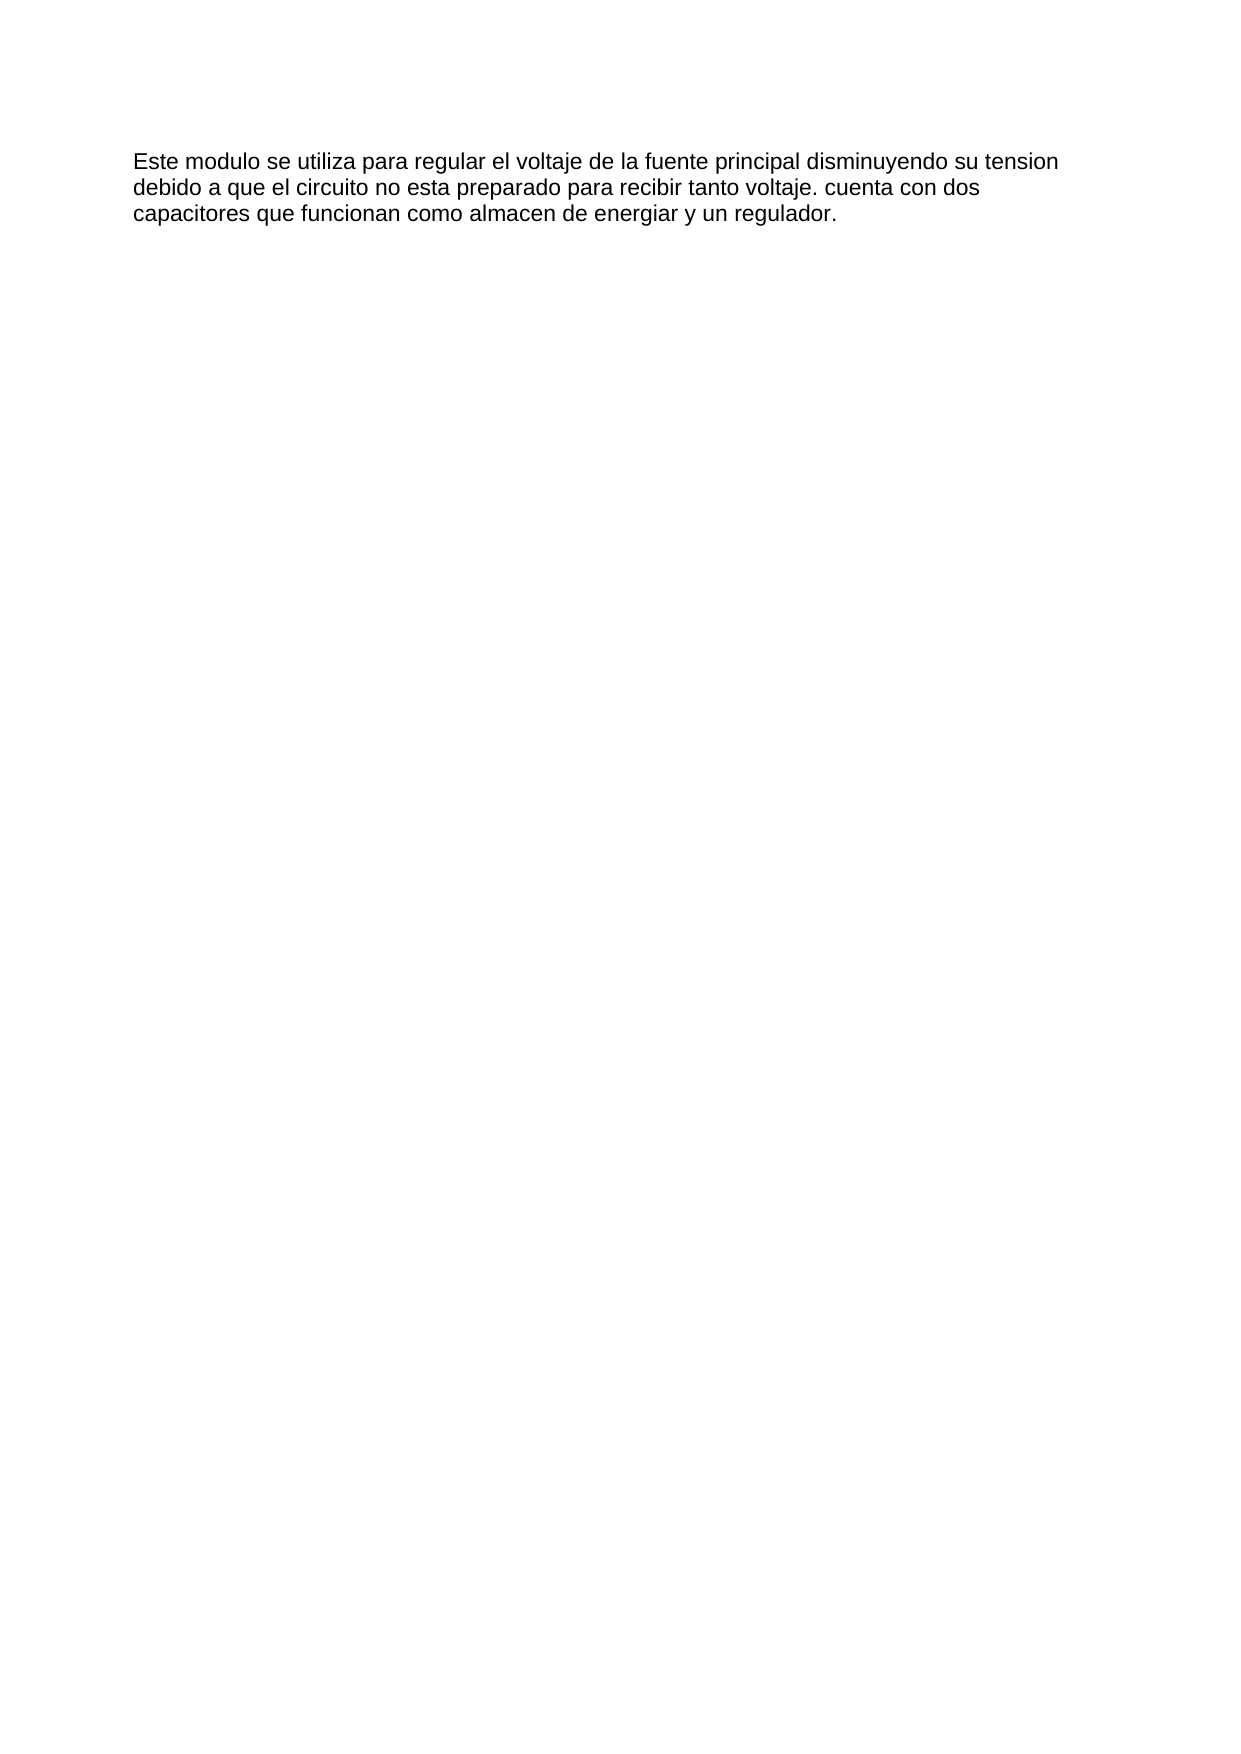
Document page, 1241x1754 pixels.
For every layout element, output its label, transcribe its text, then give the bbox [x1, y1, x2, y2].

text Este modulo se utiliza para regular el voltaje de la fuente principal disminuyendo su tension debido a que el circuito no esta preparado para recibir tanto voltaje. cuenta con dos capacitores que funcionan como almacen de energiar y un regulador. [133, 148, 1063, 227]
